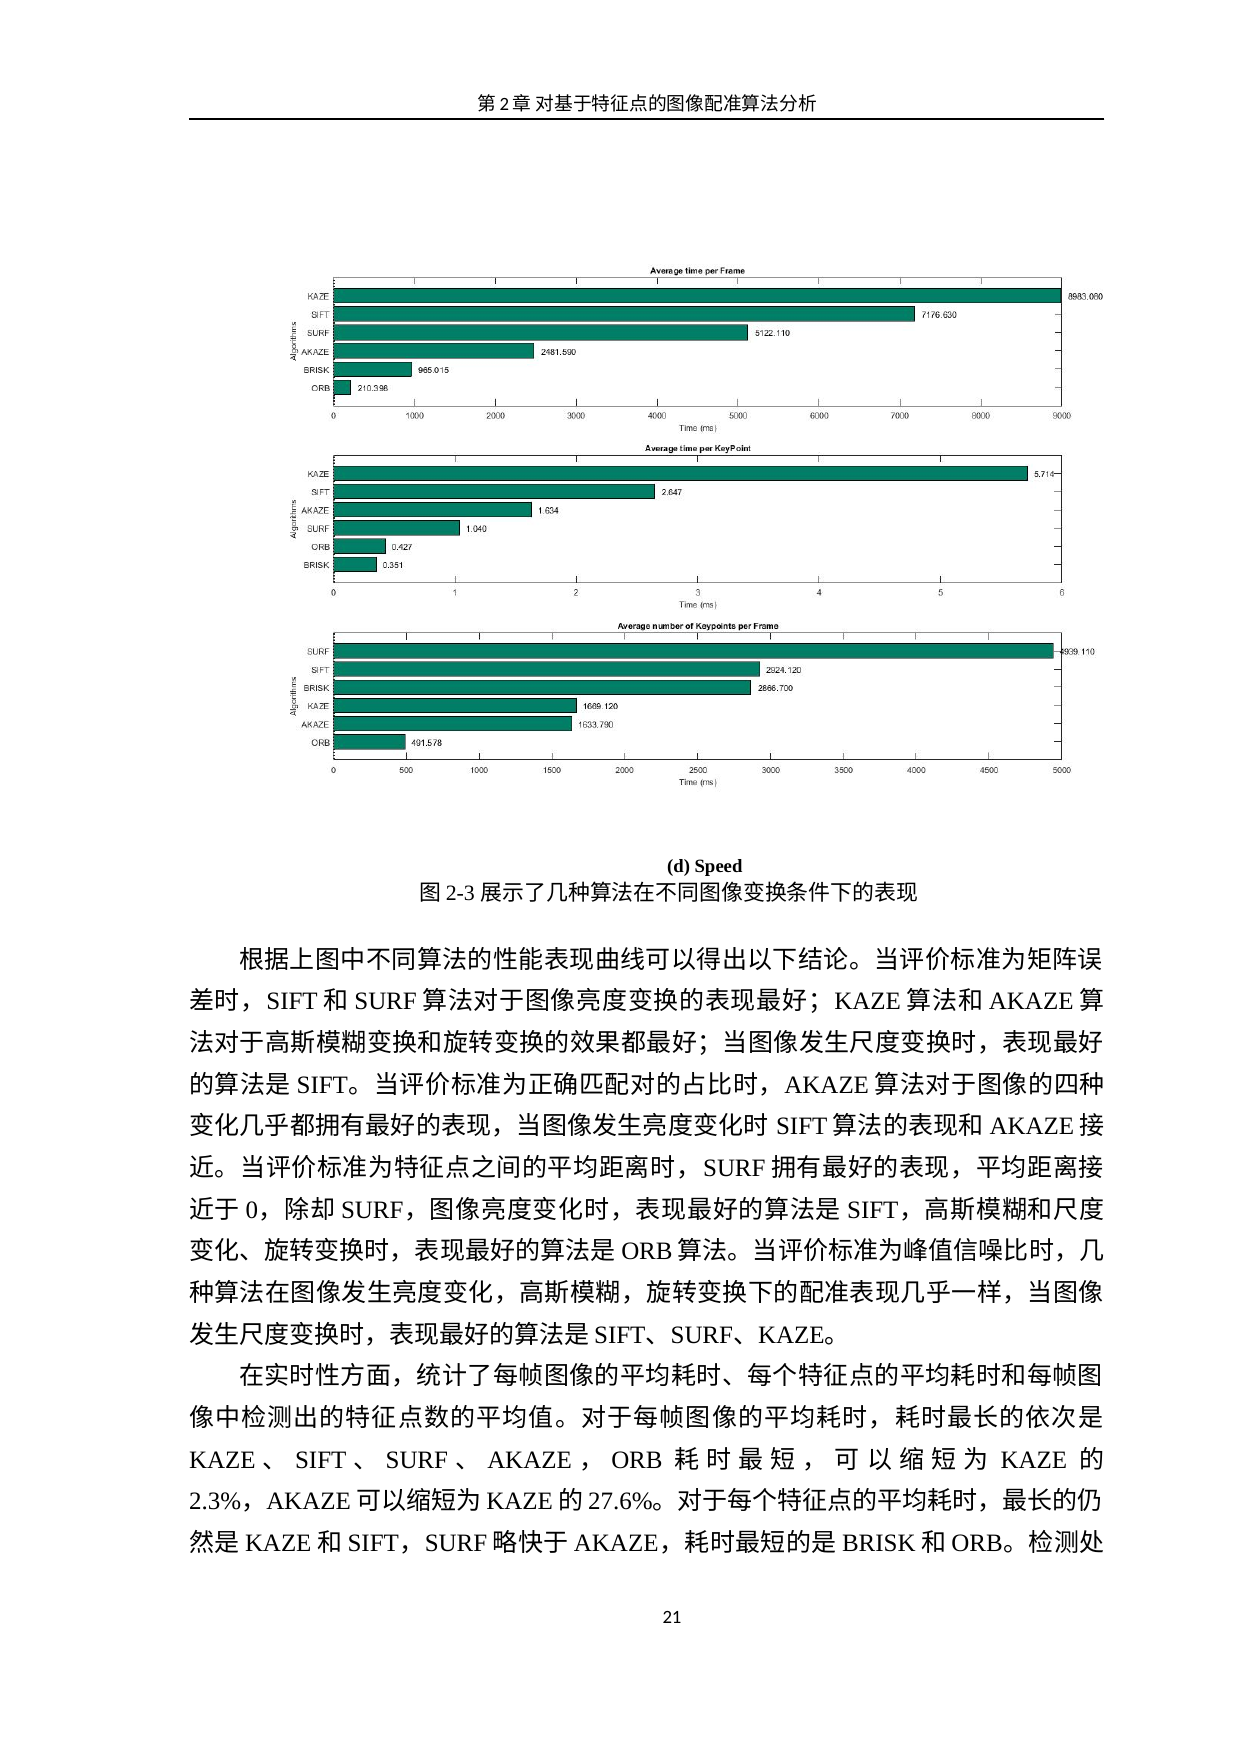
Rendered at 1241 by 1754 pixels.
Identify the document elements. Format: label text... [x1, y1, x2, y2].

picture [276, 233, 1113, 825]
text 根据上图中不同算法的性能表现曲线可以得出以下结论。当评价标准为矩阵误差时，SIFT和SURF算法对于图像亮度变换的表现最好；KAZE算法和AKAZE算法对于高斯模糊变换和旋转变换的效果都最好；当图像发生尺度变换时，表现最好的算法是SIFT。当评价标准为正确匹配对的占比时，AKAZE算法对于图像的四种变化几乎都拥有最好的表现，当图像发生亮度变化时SIFT算法的表现和AKAZE接近。当评价标准为特征点之间的平均距离时，SURF拥有最好的表现，平均距离接近于0，除却SURF，图像亮度变化时，表现最好的算法是SIFT，高斯模糊和尺度变化、旋转变换时，表现最好的算法是ORB算法。当评价标准为峰值信噪比时，几种算法在图像发生亮度变化，高斯模糊，旋转变换下的配准表现几乎一样，当图像发生尺度变换时，表现最好的算法是SIFT、SURF、KAZE。 [189, 935, 1104, 1351]
subtitle 图2-3 展示了几种算法在不同图像变换条件下的表现 [189, 881, 1104, 906]
list (d) Speed [276, 839, 1104, 881]
